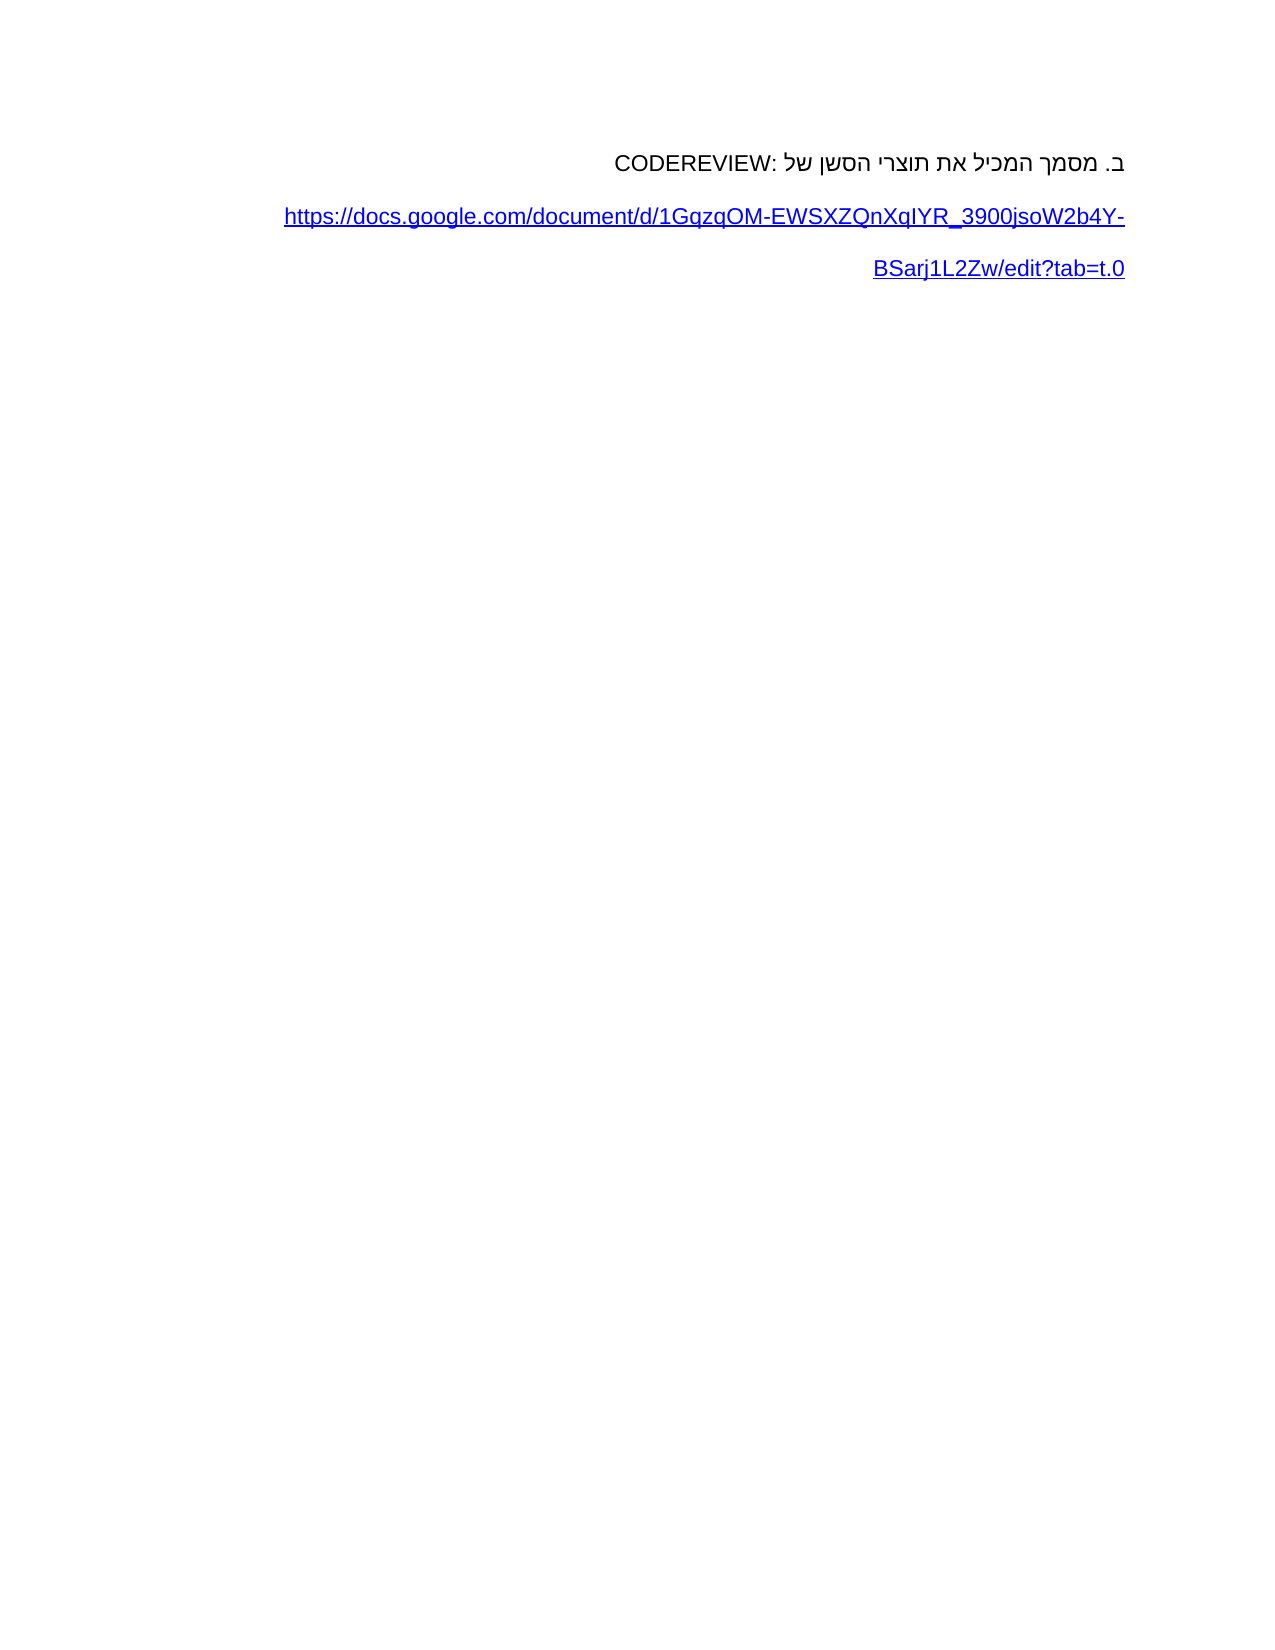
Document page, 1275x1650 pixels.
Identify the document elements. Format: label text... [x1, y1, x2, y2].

text ב. מסמך המכיל את תוצרי הסשן של :CODEREVIEW https://docs.google.com/document/d/1GqzqOM-EWSXZQnXqIYR_3900jsoW2b4Y-BSarj1L2Zw/edit?tab=t.0 [187, 150, 1125, 282]
